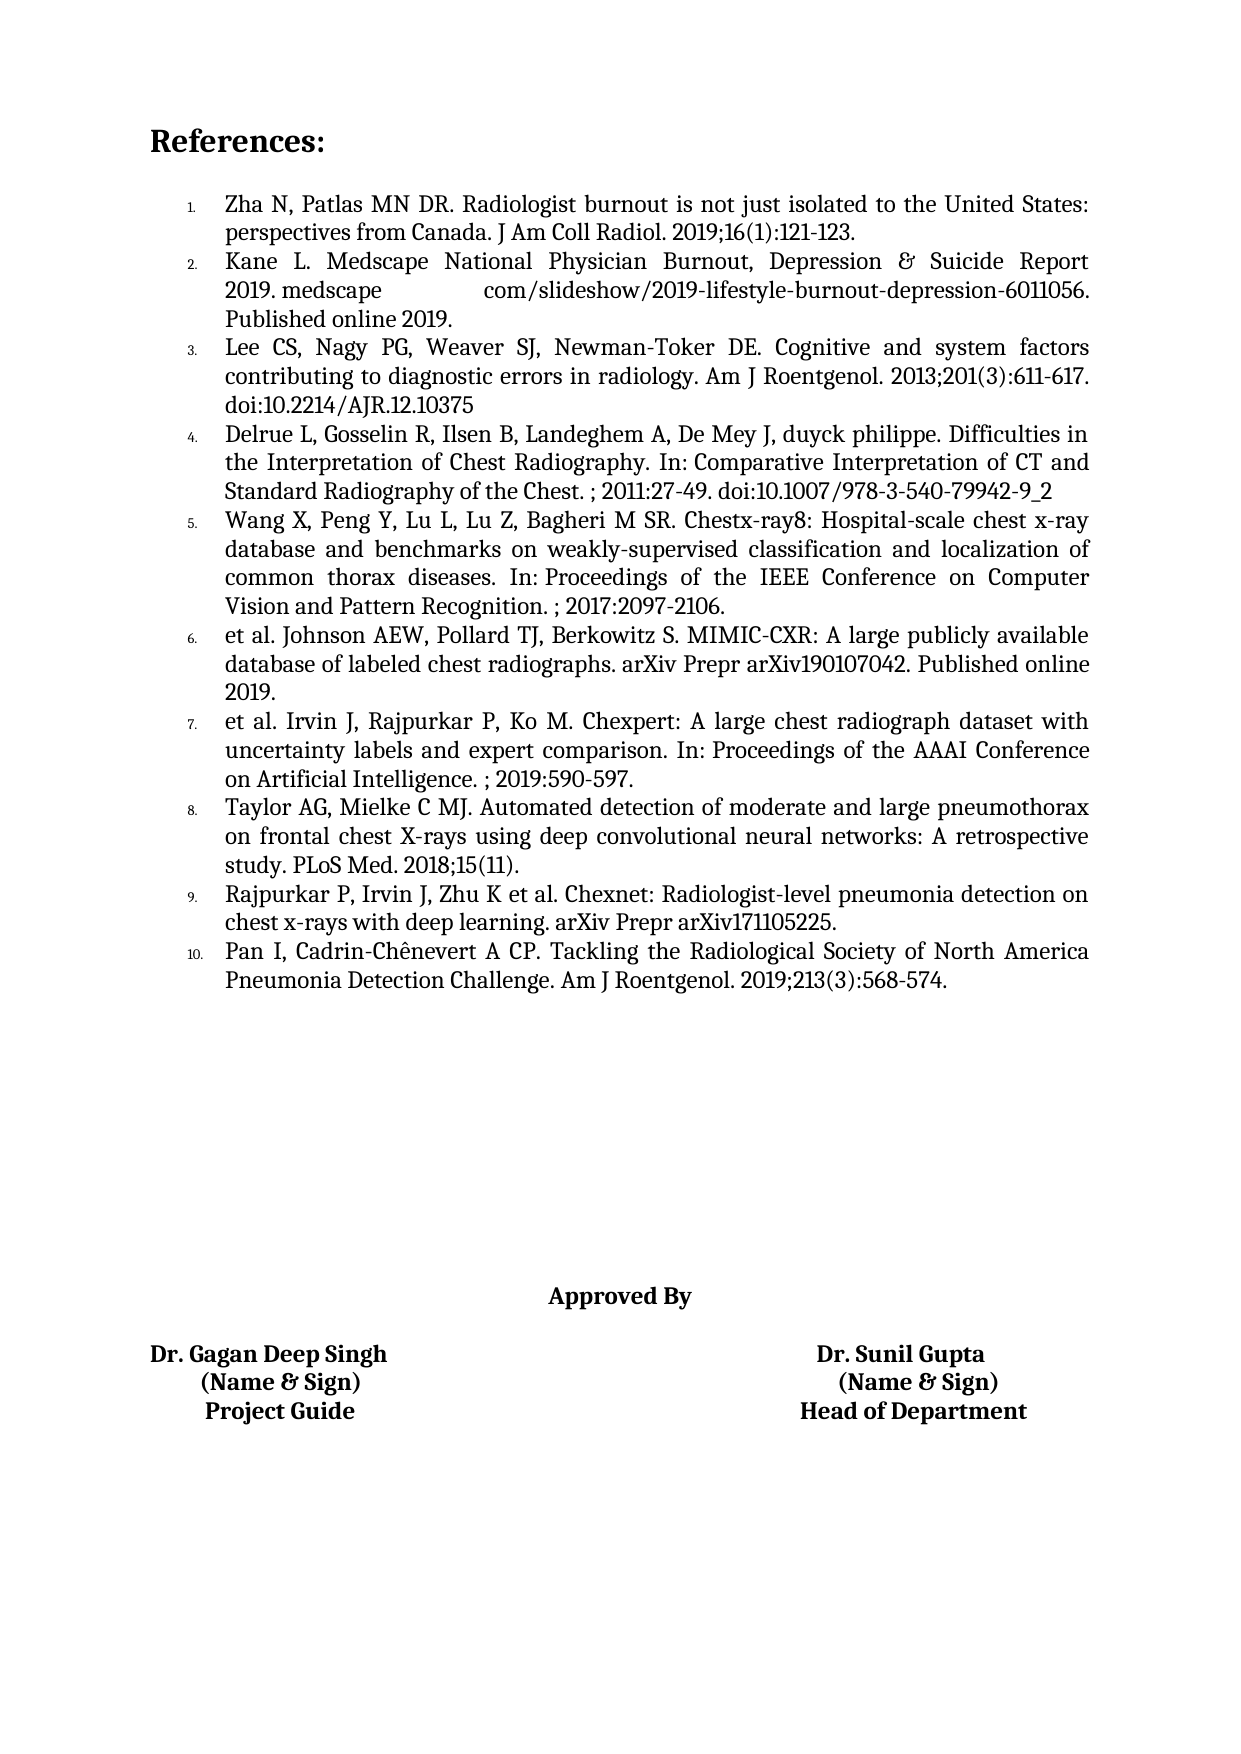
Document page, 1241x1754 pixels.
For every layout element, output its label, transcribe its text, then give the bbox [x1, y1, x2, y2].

list Lee CS, Nagy PG, Weaver SJ, Newman-Toker DE. Cognitive and system factors contributing to diagnostic errors in radiology. Am J Roentgenol. 2013;201(3):611-617. doi:10.2214/AJR.12.10375 [187, 333, 1090, 419]
list Kane L. Medscape National Physician Burnout, Depression & Suicide Report 2019. medscape com/slideshow/2019-lifestyle-burnout-depression-6011056. Published online 2019. [187, 247, 1090, 333]
list Taylor AG, Mielke C MJ. Automated detection of moderate and large pneumothorax on frontal chest X-rays using deep convolutional neural networks: A retrospective study. PLoS Med. 2018;15(11). [187, 793, 1090, 879]
list Zha N, Patlas MN DR. Radiologist burnout is not just isolated to the United States: perspectives from Canada. J Am Coll Radiol. 2019;16(1):121-123. [187, 189, 1090, 247]
text Approved By [150, 1282, 1090, 1311]
list Rajpurkar P, Irvin J, Zhu K et al. Chexnet: Radiologist-level pneumonia detection on chest x-rays with deep learning. arXiv Prepr arXiv171105225. [187, 879, 1090, 937]
list Delrue L, Gosselin R, Ilsen B, Landeghem A, De Mey J, duyck philippe. Difficulties in the Interpretation of Chest Radiography. In: Comparative Interpretation of CT and Standard Radiography of the Chest. ; 2011:27-49. doi:10.1007/978-3-540-79942-9_2 [187, 419, 1090, 506]
list Pan I, Cadrin-Chênevert A CP. Tackling the Radiological Society of North America Pneumonia Detection Challenge. Am J Roentgenol. 2019;213(3):568-574. [187, 937, 1090, 994]
text (Name & Sign) (Name & Sign) [150, 1368, 1090, 1397]
list et al. Johnson AEW, Pollard TJ, Berkowitz S. MIMIC-CXR: A large publicly available database of labeled chest radiographs. arXiv Prepr arXiv190107042. Published online 2019. [187, 621, 1090, 707]
text Dr. Gagan Deep Singh Dr. Sunil Gupta [150, 1339, 1090, 1368]
text Project Guide Head of Department [150, 1397, 1090, 1426]
list Wang X, Peng Y, Lu L, Lu Z, Bagheri M SR. Chestx-ray8: Hospital-scale chest x-ray database and benchmarks on weakly-supervised classification and localization of common thorax diseases. In: Proceedings of the IEEE Conference on Computer Vision and Pattern Recognition. ; 2017:2097-2106. [187, 506, 1090, 621]
list et al. Irvin J, Rajpurkar P, Ko M. Chexpert: A large chest radiograph dataset with uncertainty labels and expert comparison. In: Proceedings of the AAAI Conference on Artificial Intelligence. ; 2019:590-597. [187, 707, 1090, 793]
text References: [150, 122, 1090, 161]
